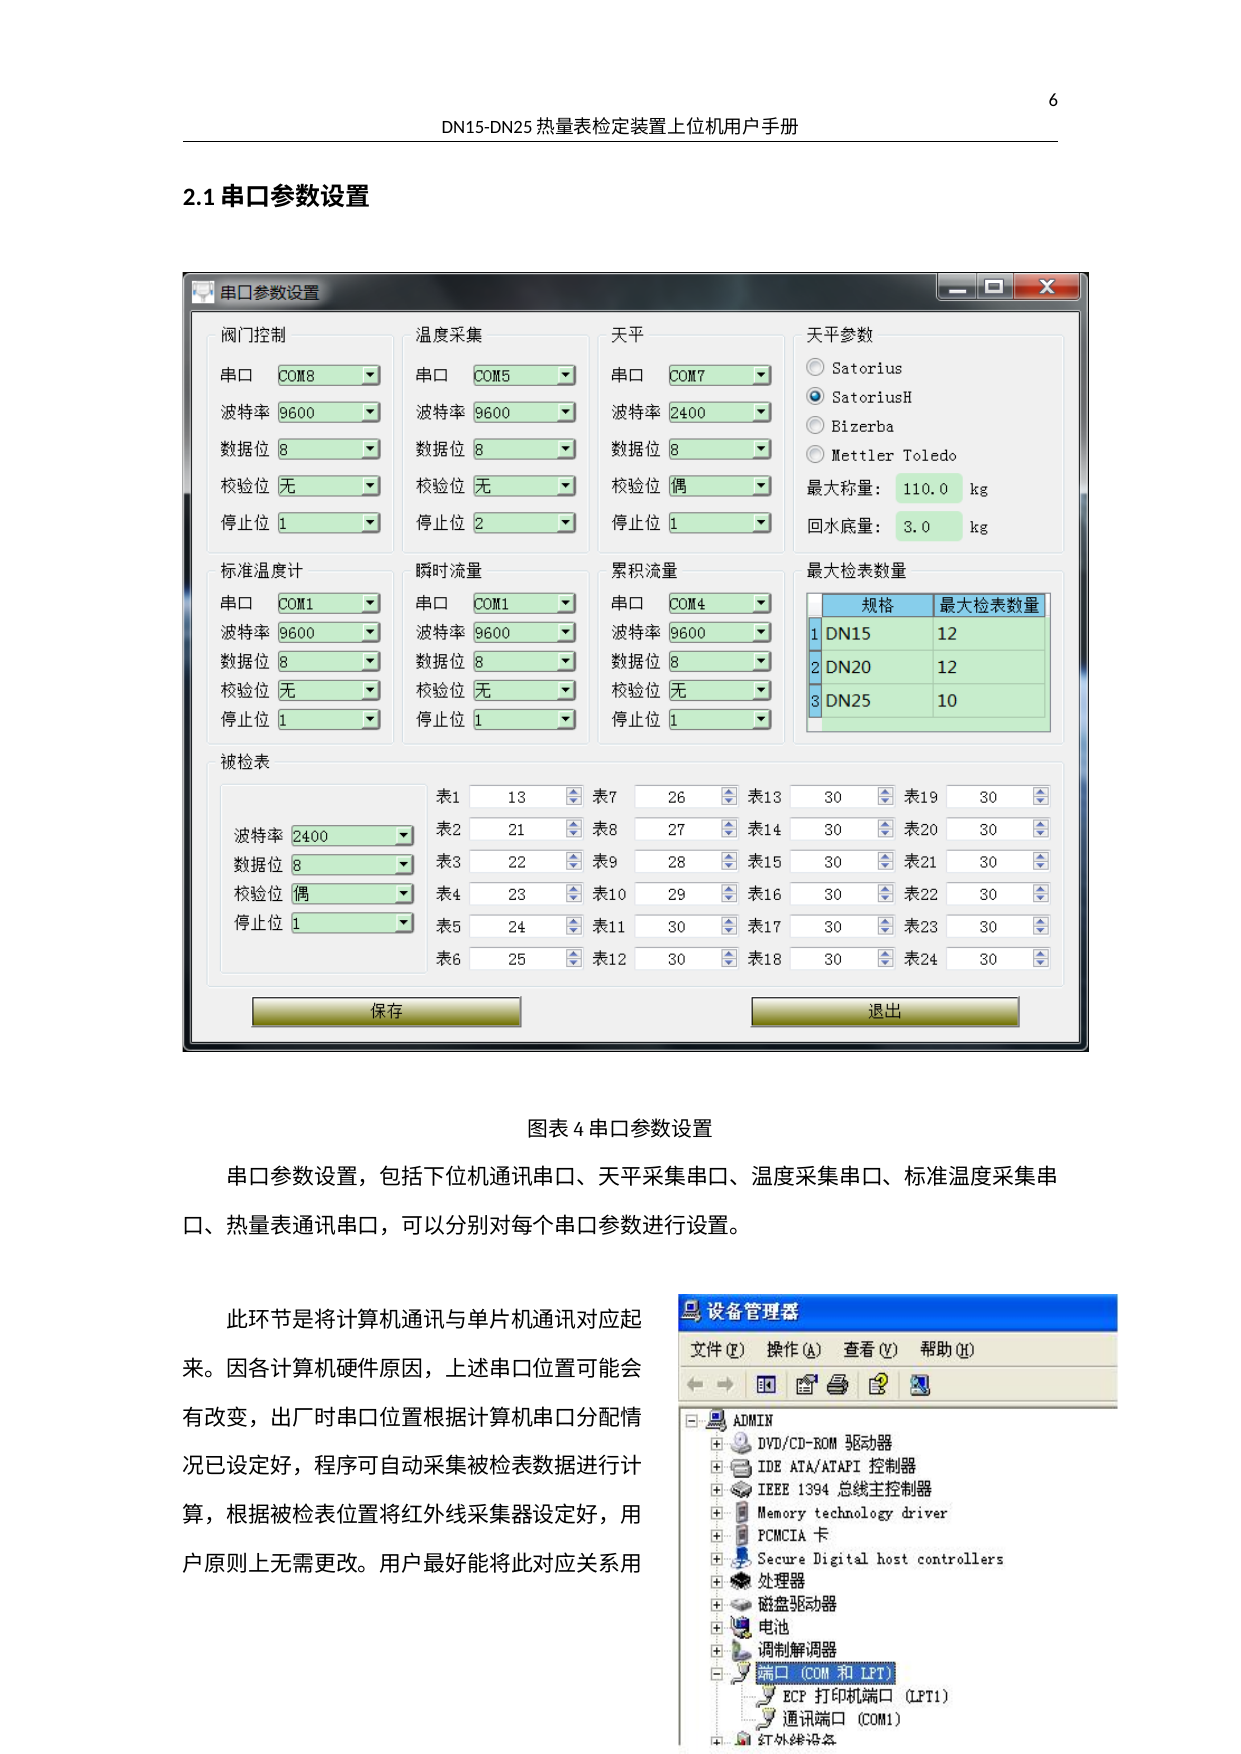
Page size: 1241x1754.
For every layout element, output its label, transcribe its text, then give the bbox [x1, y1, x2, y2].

subtitle 2.1串口参数设置 [183, 162, 1058, 227]
picture [678, 1294, 1119, 1754]
text 串口参数设置，包括下位机通讯串口、天平采集串口、温度采集串口、标准温度采集串口、热量表通讯串口，可以分别对每个串口参数进行设置。 [183, 1159, 1058, 1240]
picture [182, 272, 1089, 1052]
text 图表 4 串口参数设置 [183, 1111, 1058, 1144]
